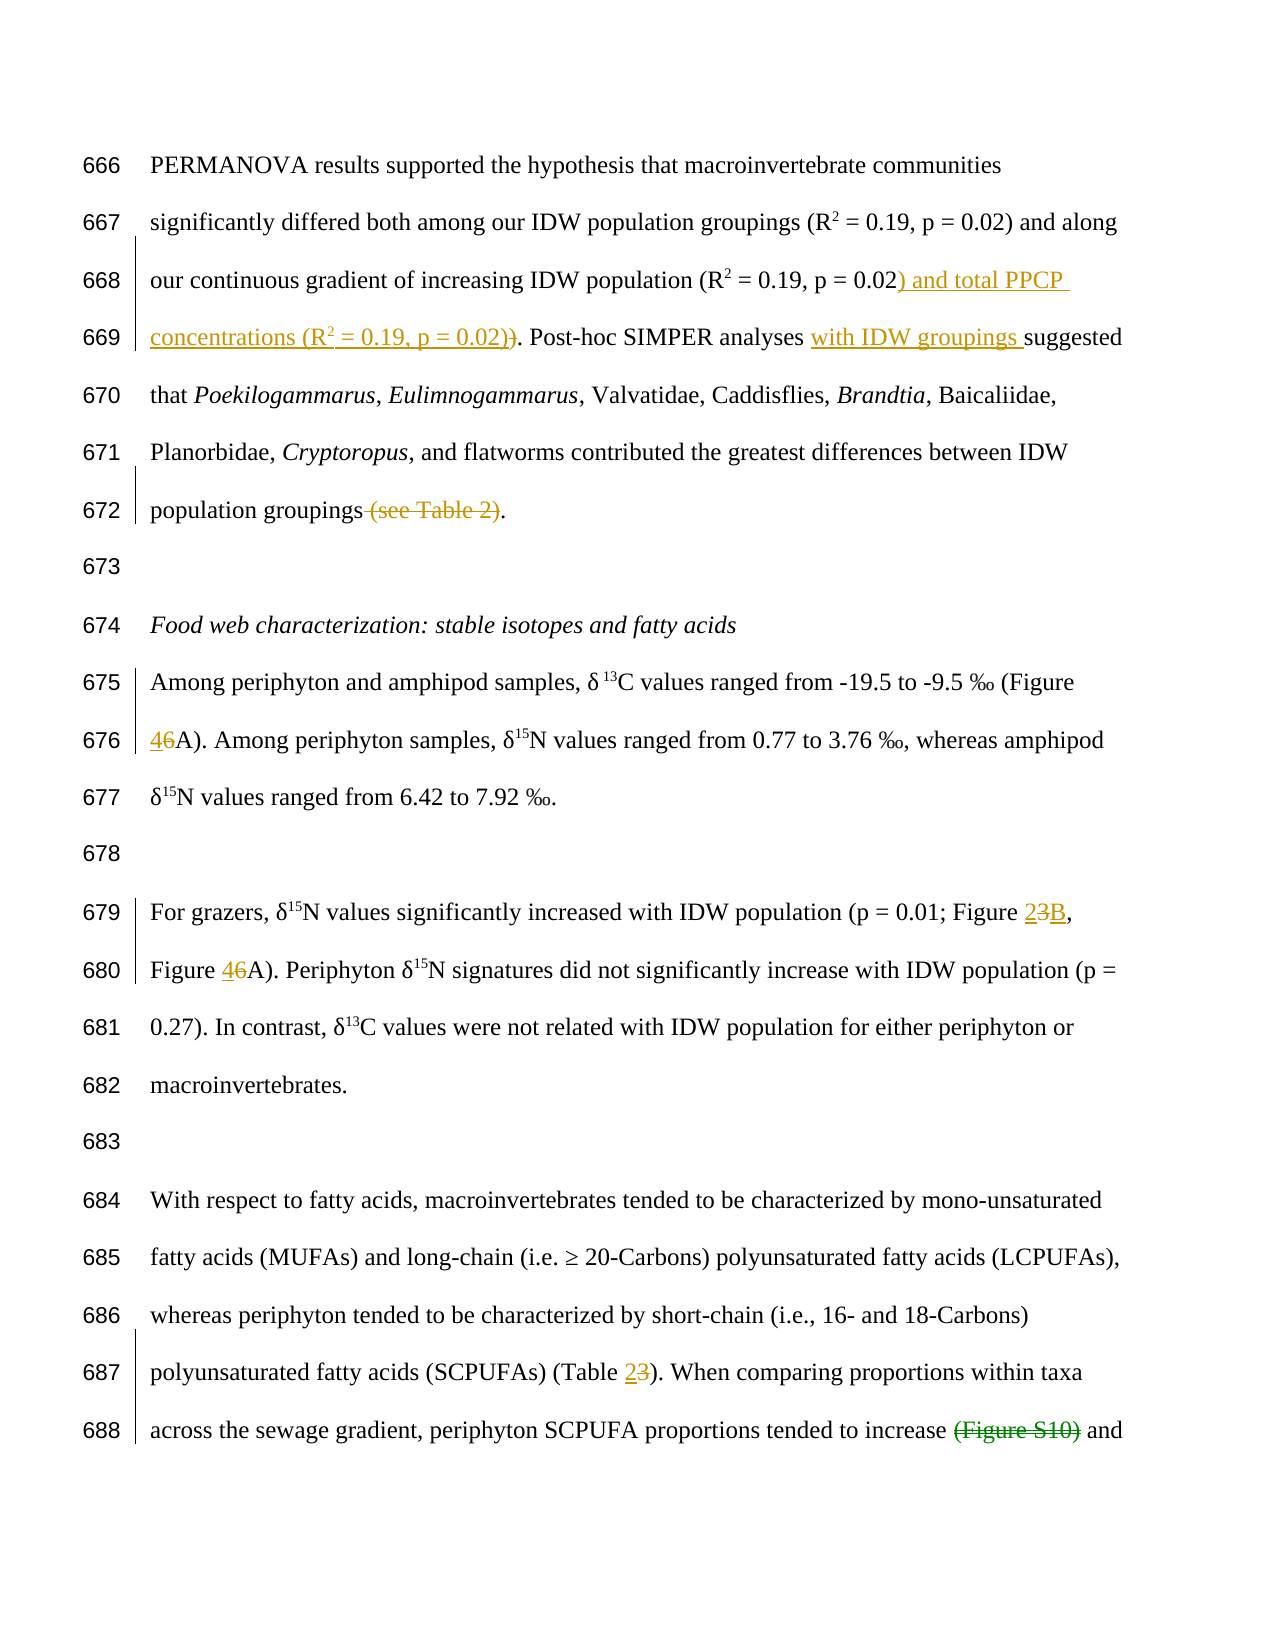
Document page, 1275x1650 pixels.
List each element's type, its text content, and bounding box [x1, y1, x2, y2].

text For grazers, δ15N values significantly increased with IDW population (p = 0.01; Figure , Figure A). Periphyton δ15N signatures did not significantly increase with IDW population (p = 0.27). In contrast, δ13C values were not related with IDW population for either periphyton or macroinvertebrates. [150, 897, 1125, 1099]
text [150, 1185, 1125, 1444]
text Food web characterization: stable isotopes and fatty acids [150, 610, 1125, 639]
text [150, 150, 1125, 524]
text Among periphyton and amphipod samples, δ 13C values ranged from -19.5 to -9.5 ‰ (Figure A). Among periphyton samples, δ15N values ranged from 0.77 to 3.76 ‰, whereas amphipod δ15N values ranged from 6.42 to 7.92 ‰. [150, 667, 1125, 811]
